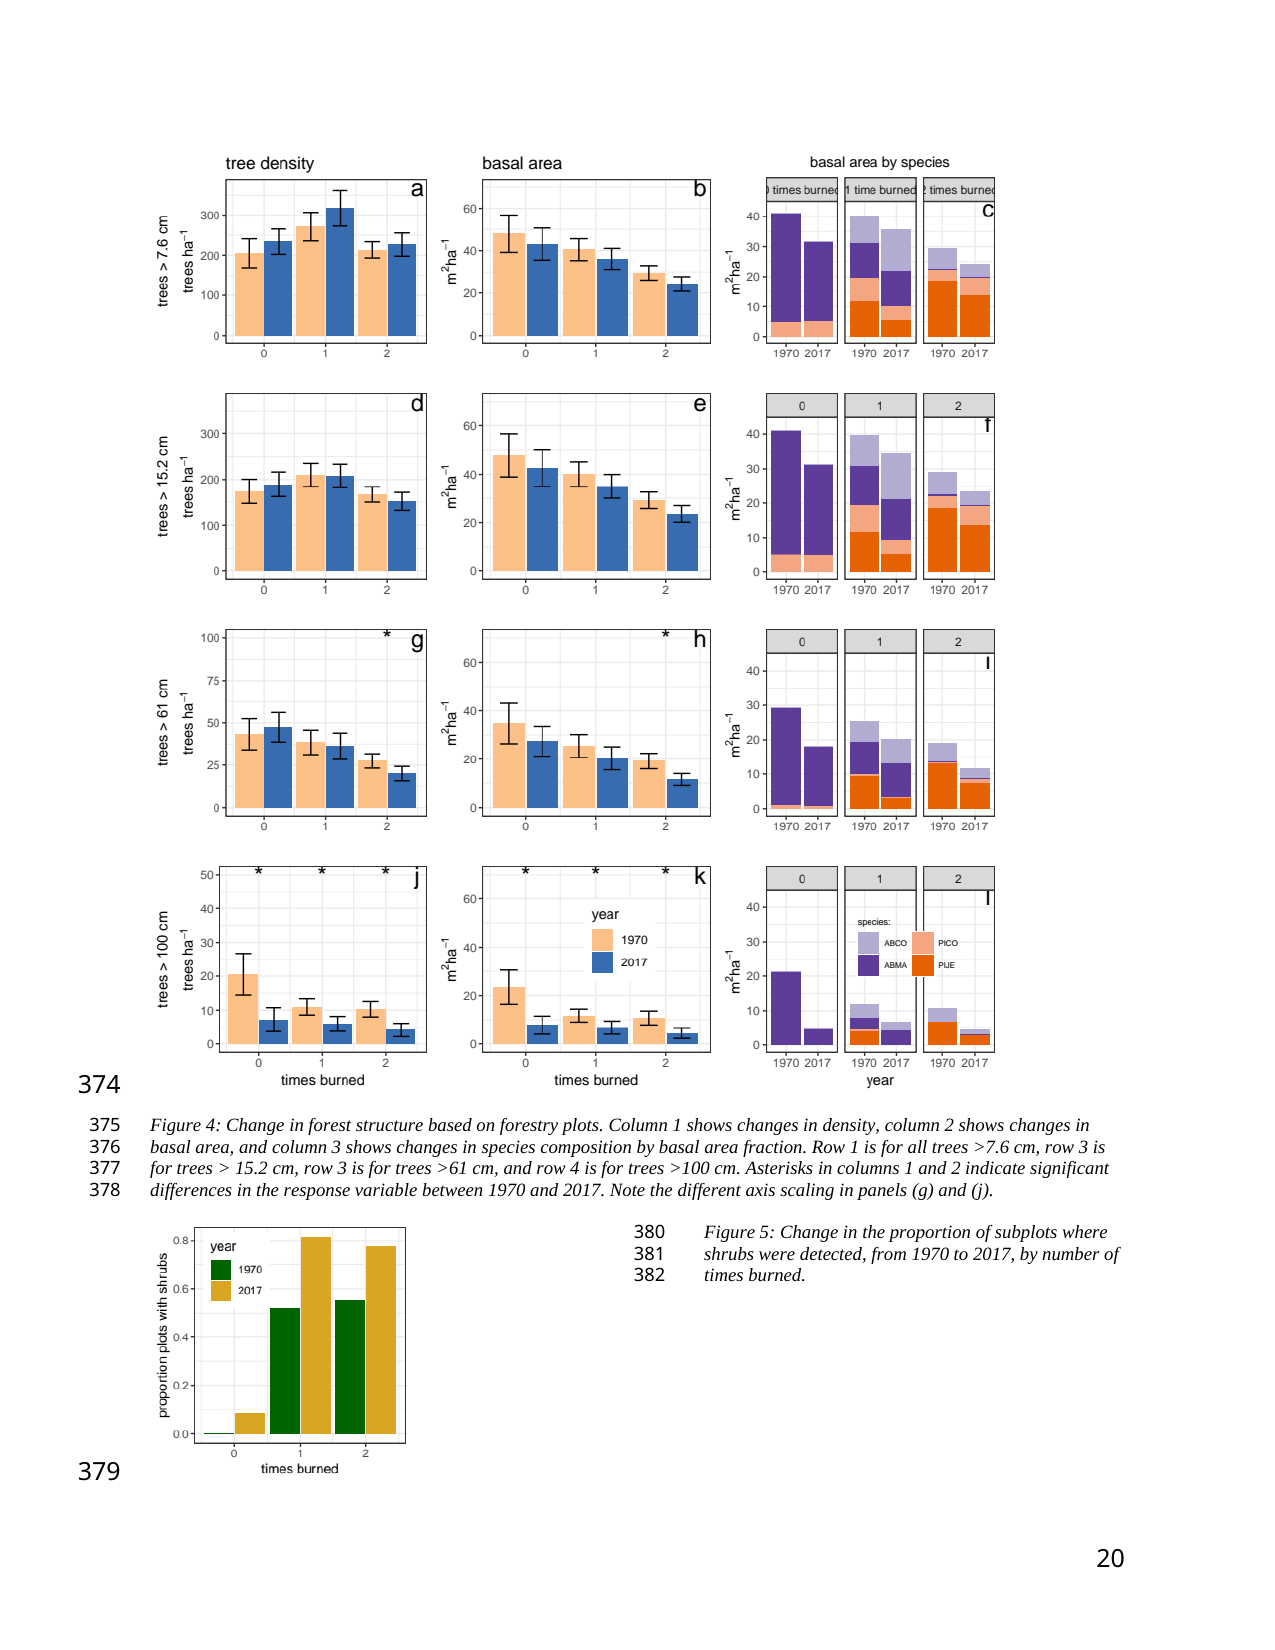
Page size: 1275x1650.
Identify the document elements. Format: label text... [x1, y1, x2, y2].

text Figure 4: Change in forest structure based on forestry plots. Column 1 shows changes in density, column 2 shows changes in basal area, and column 3 shows changes in species composition by basal area fraction. Row 1 is for all trees >7.6 cm, row 3 is for trees > 15.2 cm, row 3 is for trees >61 cm, and row 4 is for trees >100 cm. Asterisks in columns 1 and 2 indicate significant differences in the response variable between 1970 and 2017. Note the different axis scaling in panels (g) and (j). [150, 1114, 1125, 1200]
text Figure 5: Change in the proportion of subplots where shrubs were detected, from 1970 to 2017, by number of times burned. [704, 1221, 1125, 1286]
